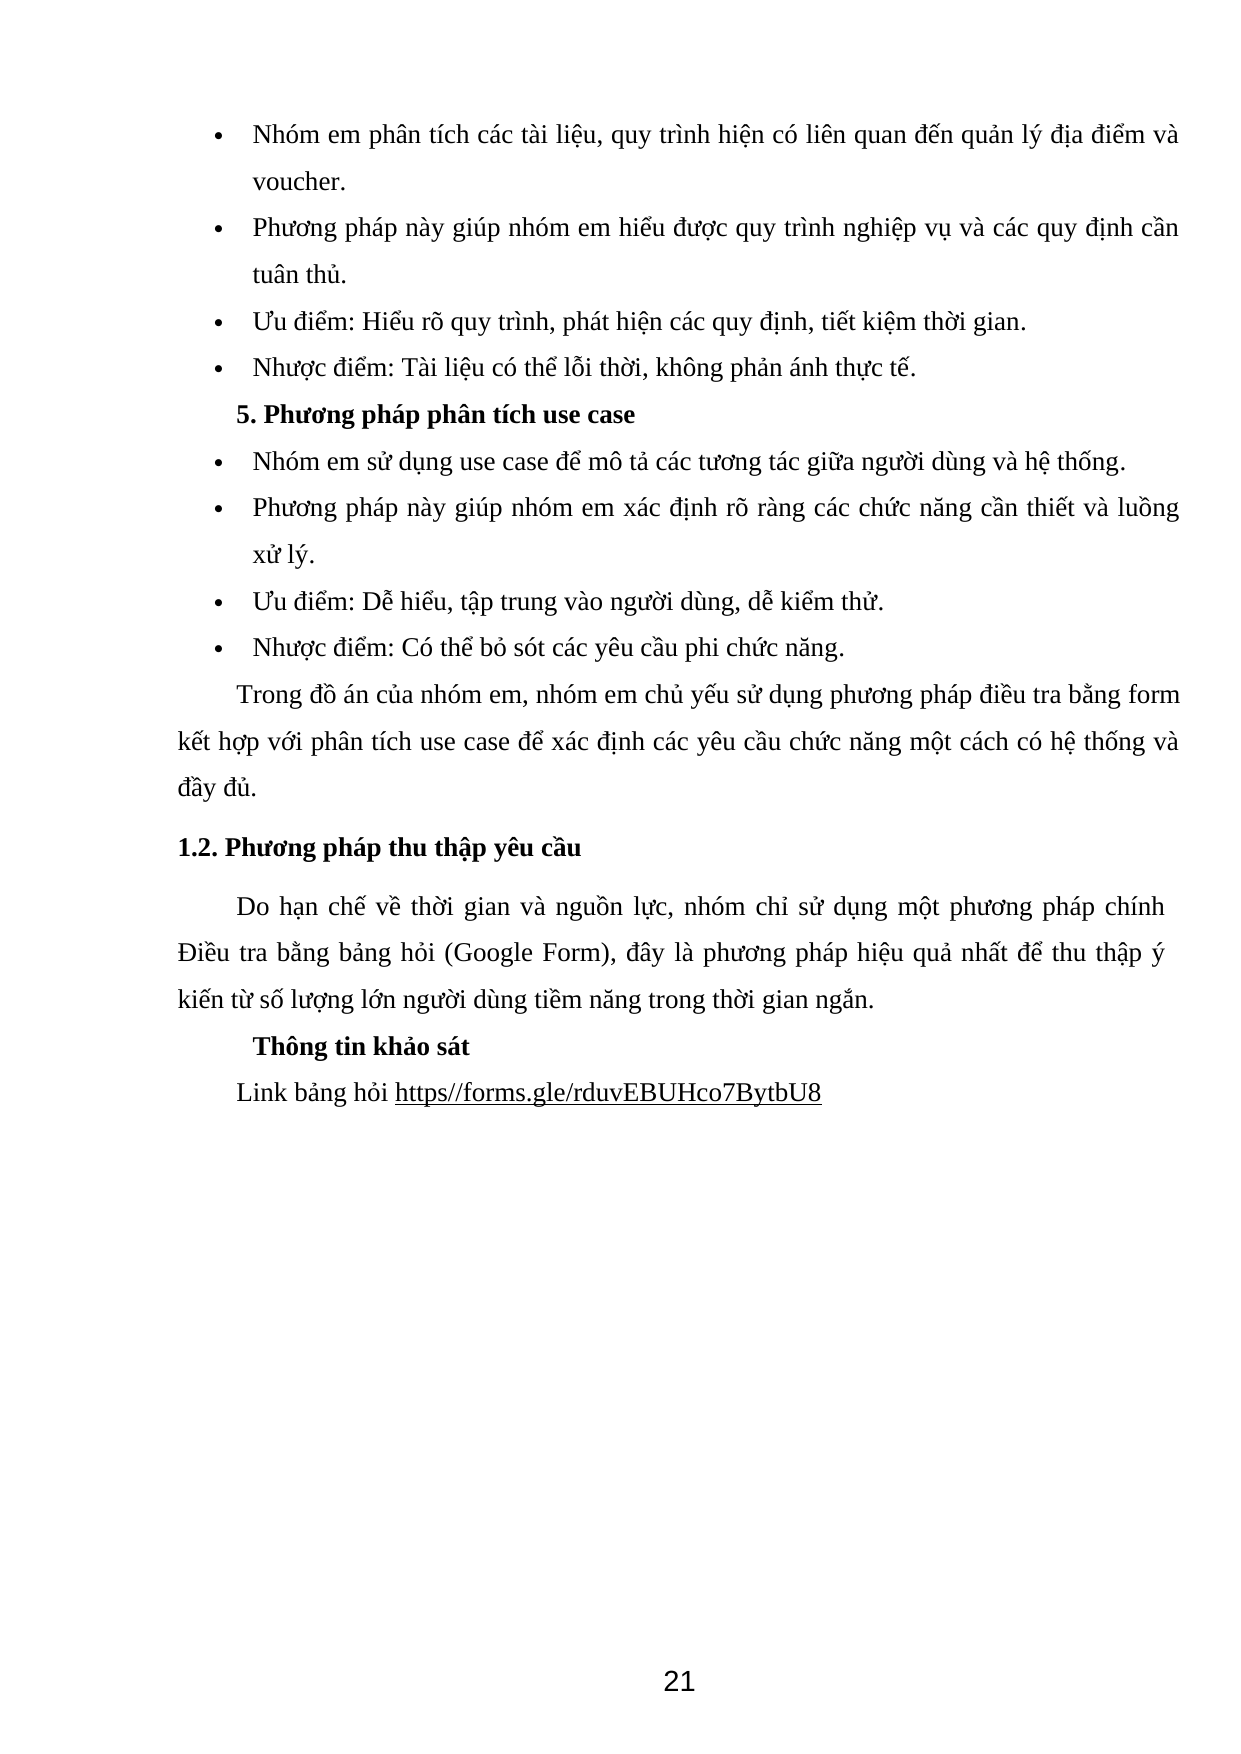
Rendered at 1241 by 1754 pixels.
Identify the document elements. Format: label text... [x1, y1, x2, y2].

list Ưu điểm: Dễ hiểu, tập trung vào người dùng, dễ kiểm thử. [215, 585, 1181, 616]
text Thông tin khảo sát [207, 1030, 1166, 1061]
list Nhóm em phân tích các tài liệu, quy trình hiện có liên quan đến quản lý địa điểm và voucher. [215, 118, 1181, 196]
text Do hạn chế về thời gian và nguồn lực, nhóm chỉ sử dụng một phương pháp chính Điều tra bằng bảng hỏi (Google Form), đây là phương pháp hiệu quả nhất để thu thập ý kiến từ số lượng lớn người dùng tiềm năng trong thời gian ngắn. [177, 890, 1166, 1014]
list Nhóm em sử dụng use case để mô tả các tương tác giữa người dùng và hệ thống. [215, 445, 1181, 476]
subtitle 1.2. Phương pháp thu thập yêu cầu [177, 831, 1181, 862]
text Trong đồ án của nhóm em, nhóm em chủ yếu sử dụng phương pháp điều tra bằng form kết hợp với phân tích use case để xác định các yêu cầu chức năng một cách có hệ thống và đầy đủ. [177, 678, 1181, 803]
list Ưu điểm: Hiểu rõ quy trình, phát hiện các quy định, tiết kiệm thời gian. [215, 305, 1181, 336]
list Nhược điểm: Có thể bỏ sót các yêu cầu phi chức năng. [215, 631, 1181, 663]
list Phương pháp này giúp nhóm em hiểu được quy trình nghiệp vụ và các quy định cần tuân thủ. [215, 211, 1181, 289]
text 5. Phương pháp phân tích use case [177, 398, 1181, 429]
text Link bảng hỏi https//forms.gle/rduvEBUHco7BytbU8 [177, 1076, 1166, 1108]
list Phương pháp này giúp nhóm em xác định rõ ràng các chức năng cần thiết và luồng xử lý. [215, 491, 1181, 569]
list Nhược điểm: Tài liệu có thể lỗi thời, không phản ánh thực tế. [215, 351, 1181, 383]
